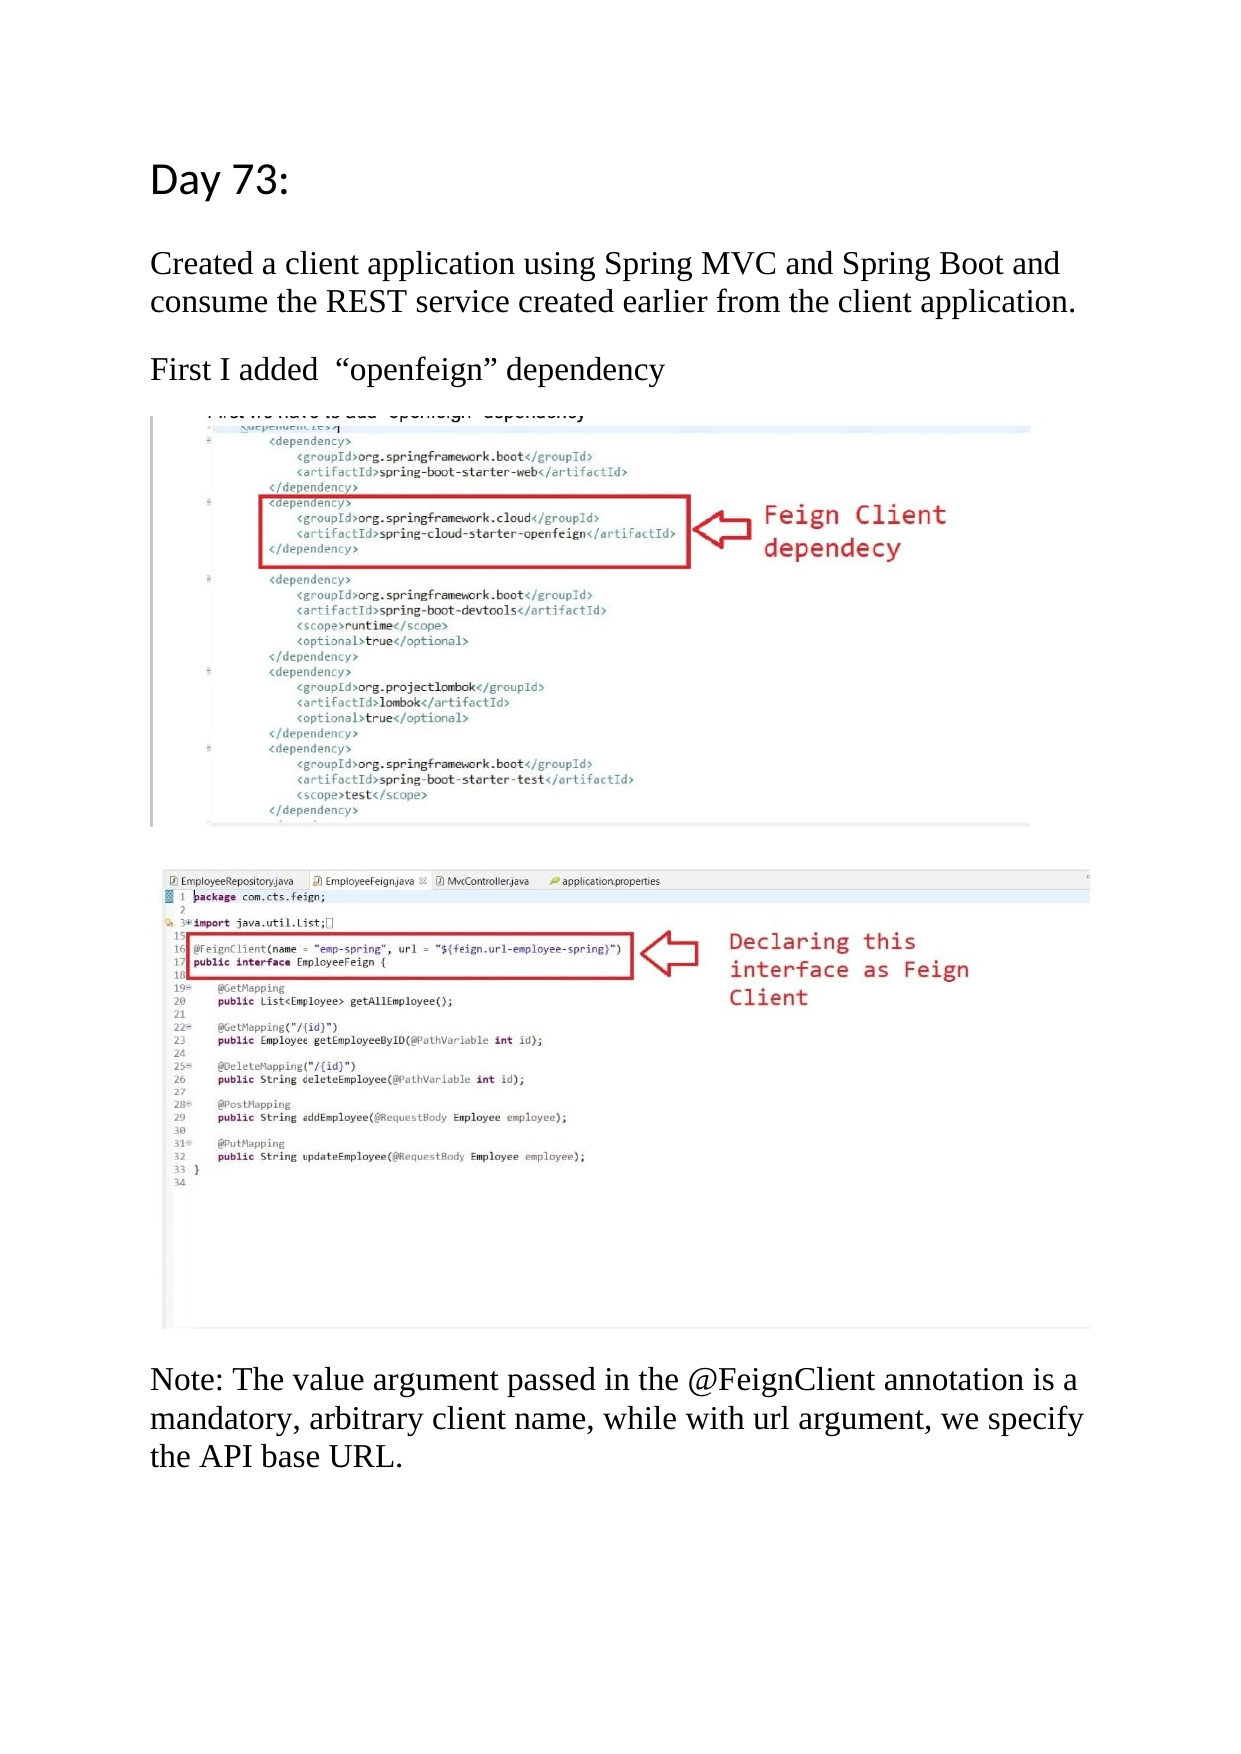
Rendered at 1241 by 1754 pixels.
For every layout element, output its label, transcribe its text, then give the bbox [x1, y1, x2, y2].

text Day 73: [150, 150, 1090, 206]
text First I added “openfeign” dependency [150, 349, 1090, 388]
picture [150, 416, 1091, 827]
picture [150, 856, 1091, 1331]
text Created a client application using Spring MVC and Spring Boot and consume the REST service created earlier from the client application. [150, 243, 1090, 320]
text Note: The value argument passed in the @FeignClient annotation is a mandatory, arbitrary client name, while with url argument, we specify the API base URL. [150, 1360, 1090, 1475]
